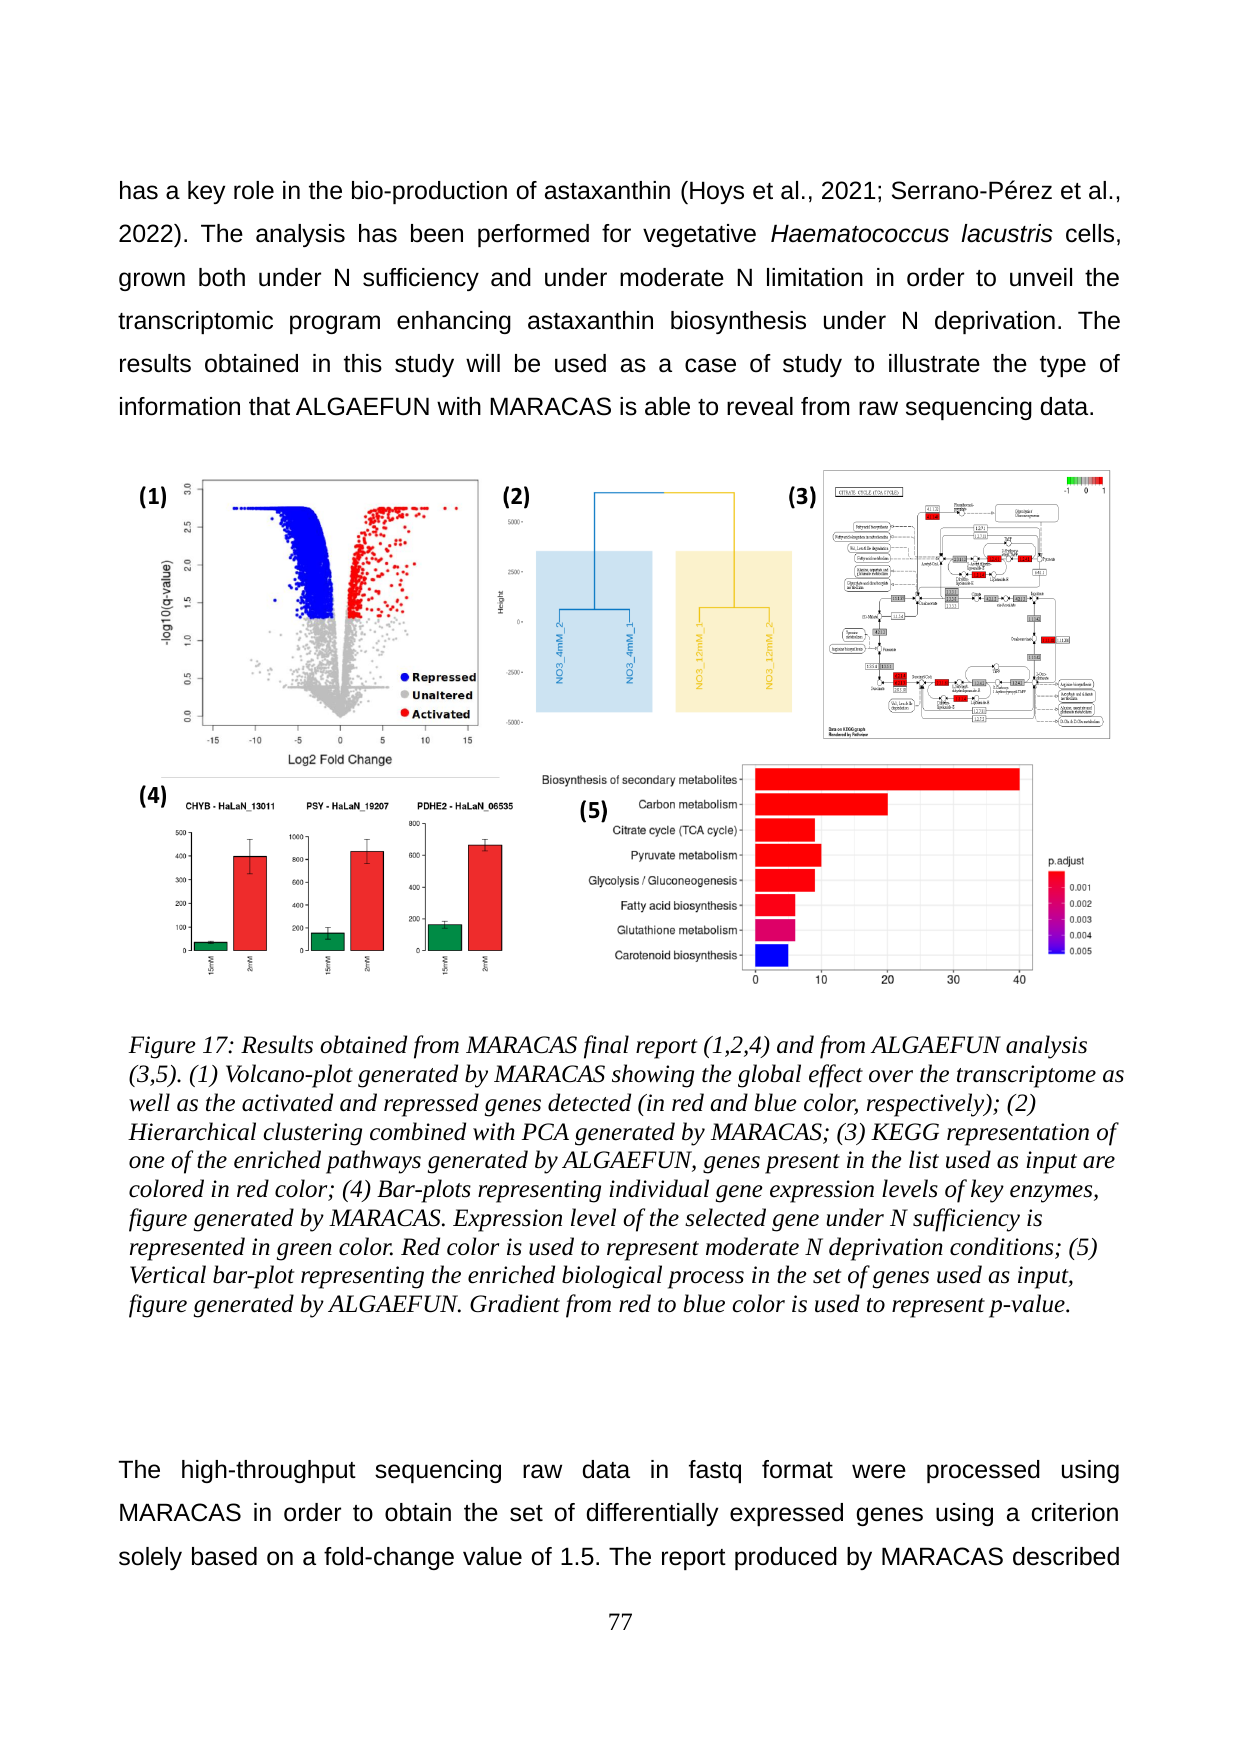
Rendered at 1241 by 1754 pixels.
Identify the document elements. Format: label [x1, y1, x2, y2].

picture [123, 454, 1128, 1010]
text [118, 176, 1122, 421]
text [118, 1455, 1122, 1570]
